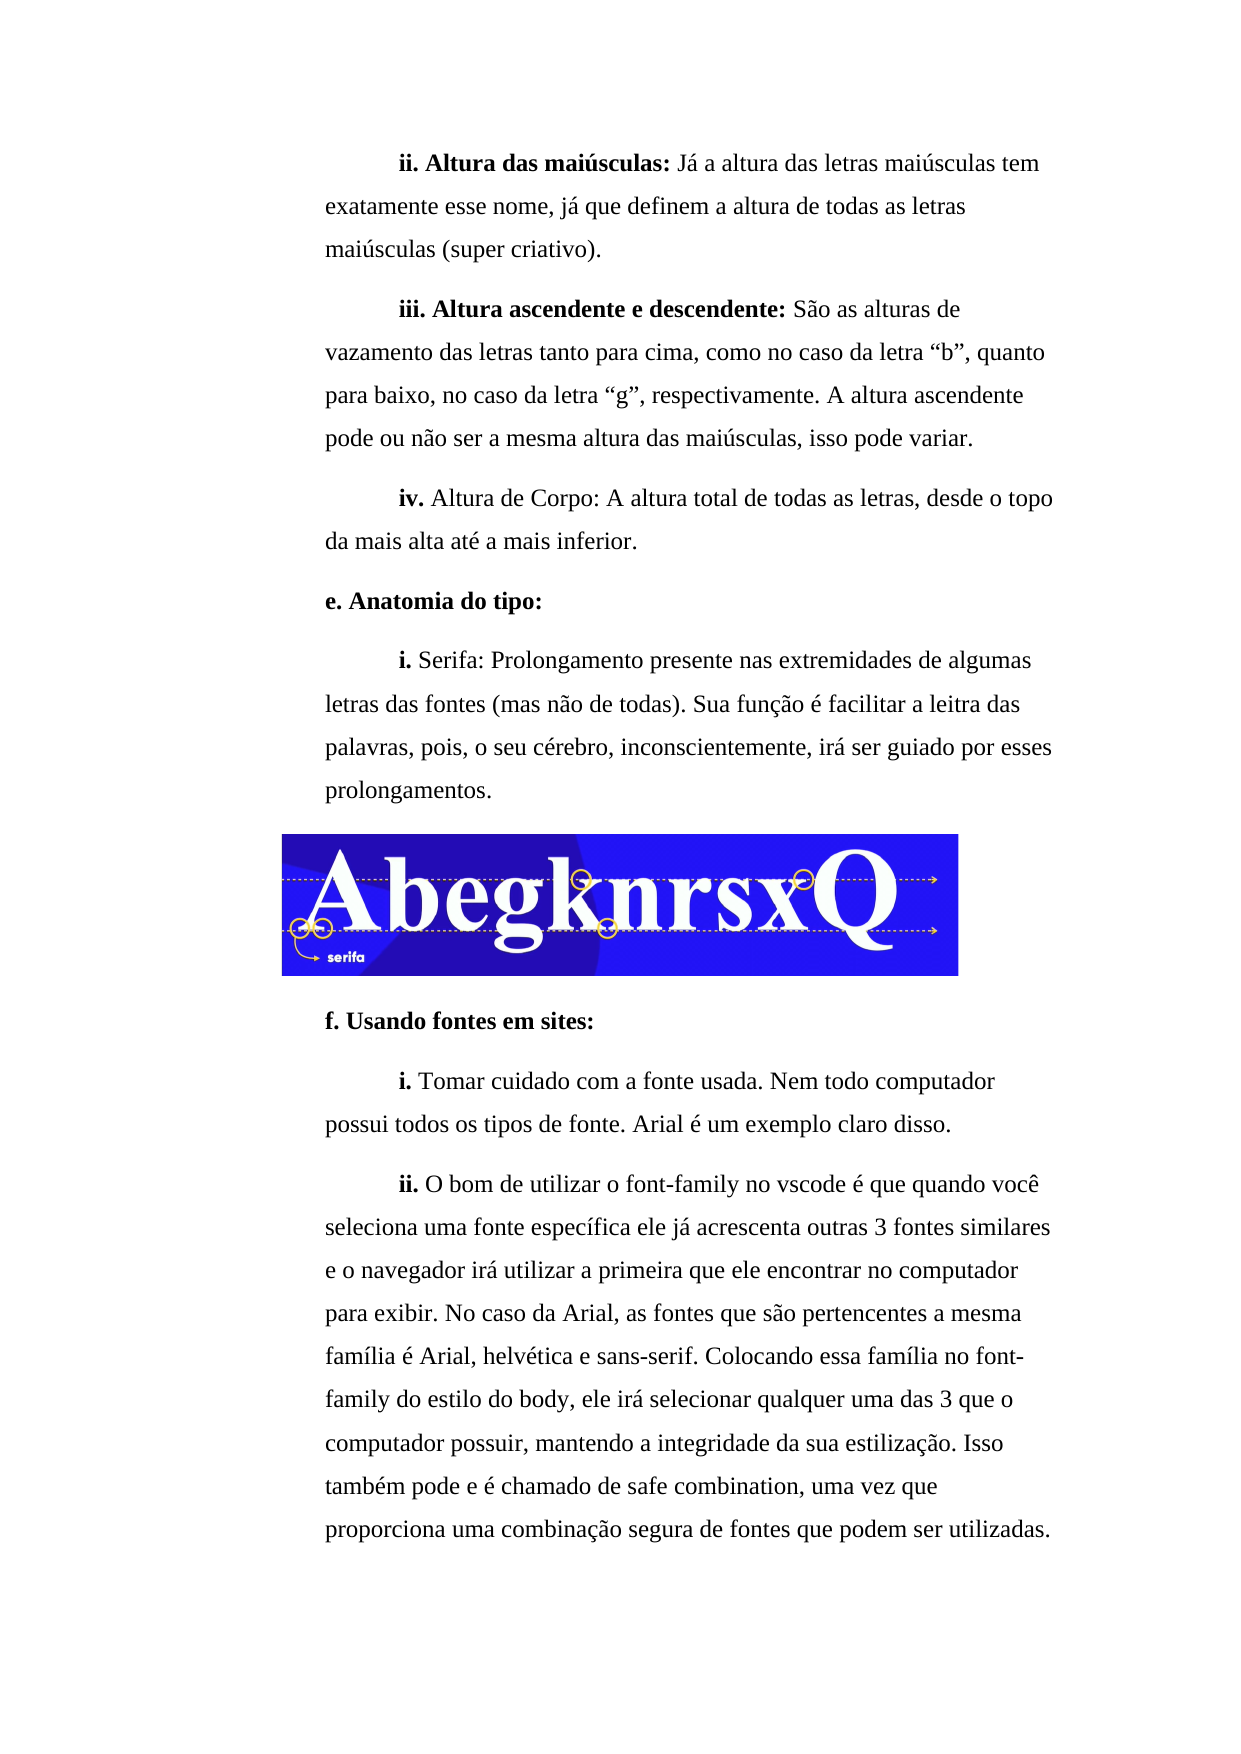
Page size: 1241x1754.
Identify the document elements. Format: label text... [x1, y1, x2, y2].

text e. Anatomia do tipo: [251, 586, 1063, 614]
text ii. Altura das maiúsculas: Já a altura das letras maiúsculas tem exatamente esse nome, já que definem a altura de todas as letras maiúsculas (super criativo). [325, 148, 1063, 263]
text i. Serifa: Prolongamento presente nas extremidades de algumas letras das fontes (mas não de todas). Sua função é facilitar a leitra das palavras, pois, o seu cérebro, inconscientemente, irá ser guiado por esses prolongamentos. [325, 646, 1063, 804]
text f. Usando fontes em sites: [251, 1006, 1063, 1035]
text iv. Altura de Corpo: A altura total de todas as letras, desde o topo da mais alta até a mais inferior. [325, 483, 1063, 555]
text ii. O bom de utilizar o font-family no vscode é que quando você seleciona uma fonte específica ele já acrescenta outras 3 fontes similares e o navegador irá utilizar a primeira que ele encontrar no computador para exibir. No caso da Arial, as fontes que são pertencentes a mesma família é Arial, helvética e sans-serif. Colocando essa família no font-family do estilo do body, ele irá selecionar qualquer uma das 3 que o computador possuir, mantendo a integridade da sua estilização. Isso também pode e é chamado de safe combination, uma vez que proporciona uma combinação segura de fontes que podem ser utilizadas. [325, 1169, 1063, 1543]
text iii. Altura ascendente e descendente: São as alturas de vazamento das letras tanto para cima, como no caso da letra “b”, quanto para baixo, no caso da letra “g”, respectivamente. A altura ascendente pode ou não ser a mesma altura das maiúsculas, isso pode variar. [325, 294, 1063, 452]
text i. Tomar cuidado com a fonte usada. Nem todo computador possui todos os tipos de fonte. Arial é um exemplo claro disso. [325, 1066, 1063, 1138]
picture [281, 834, 959, 976]
